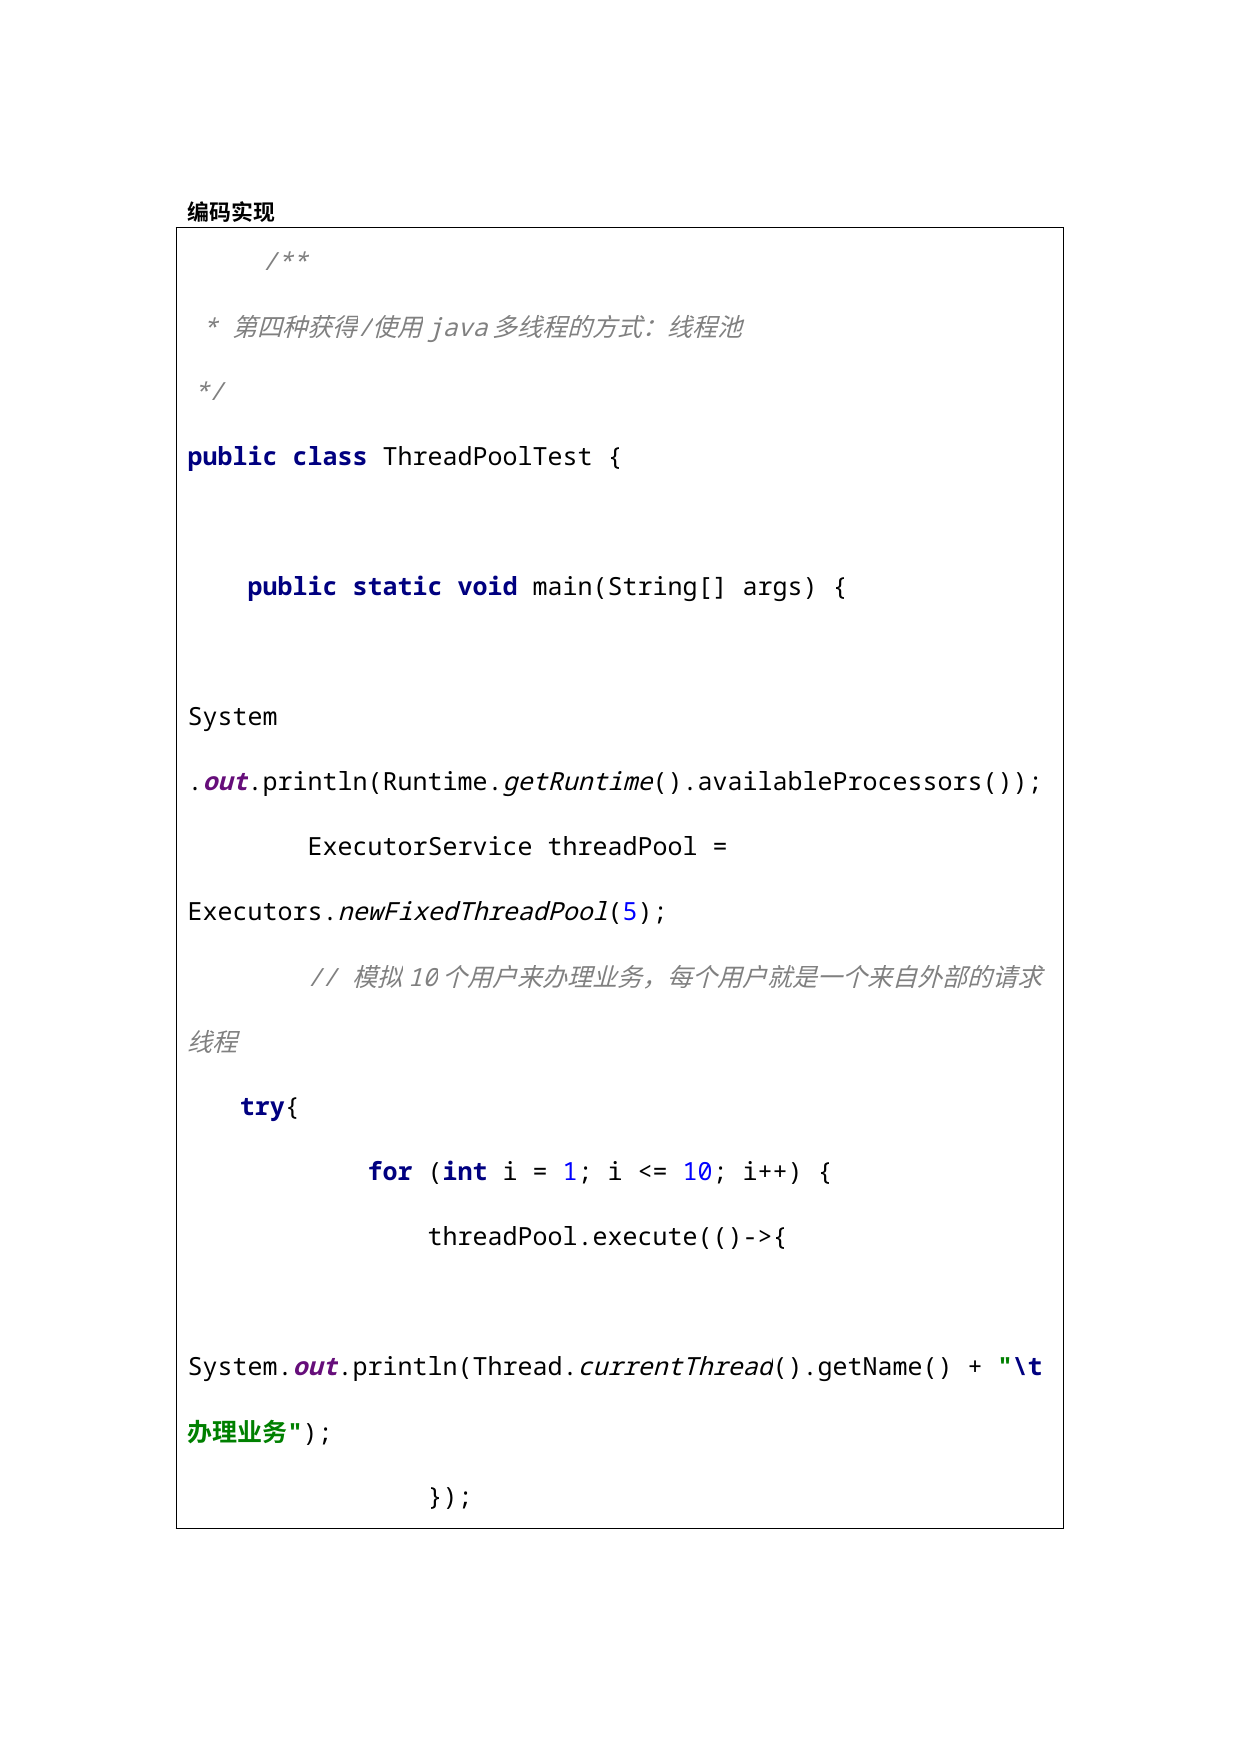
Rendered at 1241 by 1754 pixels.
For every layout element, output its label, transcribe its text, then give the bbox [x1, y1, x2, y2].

list 编码实现 [187, 194, 1053, 227]
